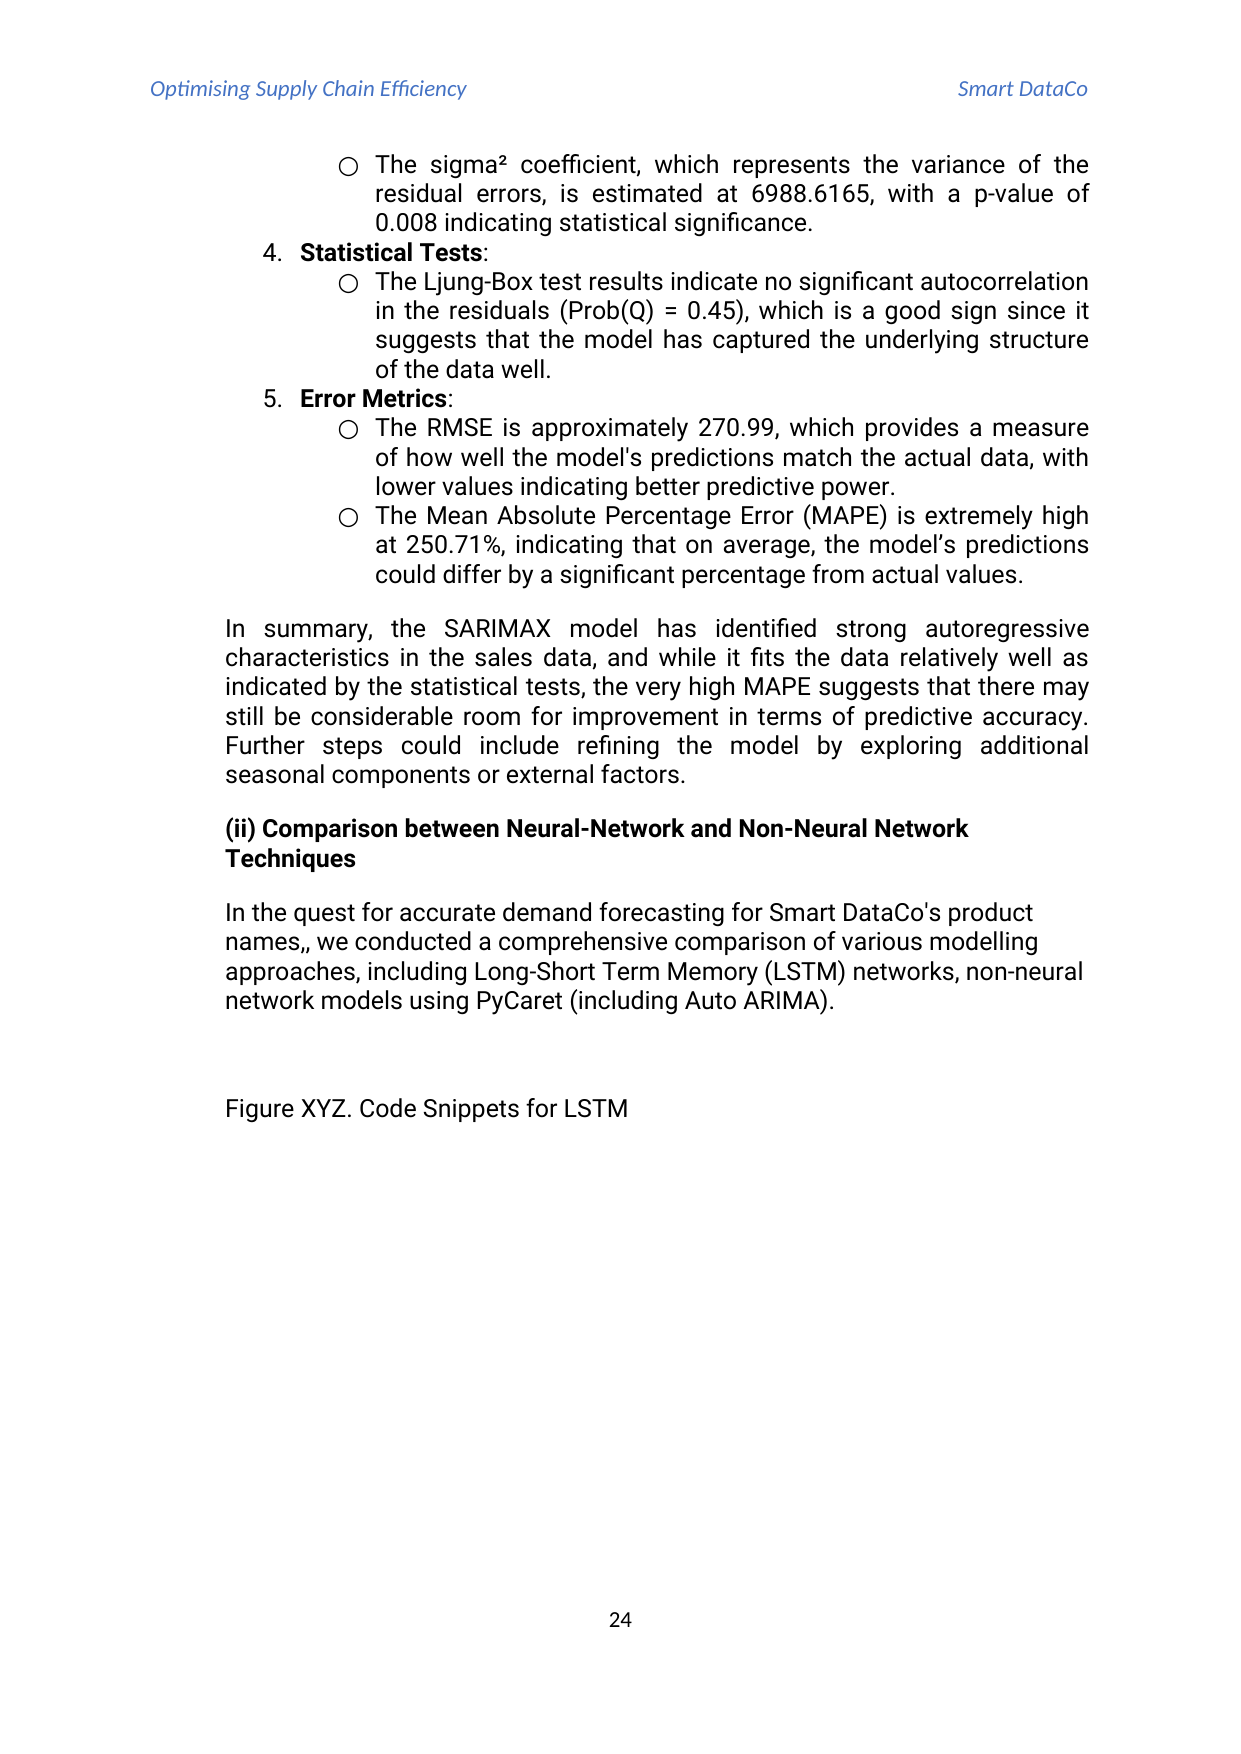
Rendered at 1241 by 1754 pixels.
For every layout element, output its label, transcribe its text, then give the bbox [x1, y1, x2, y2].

text In the quest for accurate demand forecasting for Smart DataCo's product names,, we conducted a comprehensive comparison of various modelling approaches, including Long-Short Term Memory (LSTM) networks, non-neural network models using PyCaret (including Auto ARIMA). [225, 898, 1090, 1015]
text (ii) Comparison between Neural-Network and Non-Neural Network Techniques [225, 815, 1090, 873]
list The Mean Absolute Percentage Error (MAPE) is extremely high at 250.71%, indicating that on average, the model’s predictions could differ by a significant percentage from actual values. [337, 501, 1090, 589]
list The sigma² coefficient, which represents the variance of the residual errors, is estimated at 6988.6165, with a p-value of 0.008 indicating statistical significance. [337, 150, 1090, 238]
list Statistical Tests: [262, 238, 1090, 267]
list The Ljung-Box test results indicate no significant autocorrelation in the residuals (Prob(Q) = 0.45), which is a good sign since it suggests that the model has captured the underlying structure of the data well. [337, 267, 1090, 384]
text In summary, the SARIMAX model has identified strong autoregressive characteristics in the sales data, and while it fits the data relatively well as indicated by the statistical tests, the very high MAPE suggests that there may still be considerable room for improvement in terms of predictive accuracy. Further steps could include refining the model by exploring additional seasonal components or external factors. [225, 614, 1090, 790]
list Error Metrics: [262, 384, 1090, 413]
list The RMSE is approximately 270.99, which provides a measure of how well the model's predictions match the actual data, with lower values indicating better predictive power. [337, 413, 1090, 501]
text Figure XYZ. Code Snippets for LSTM [150, 1094, 1090, 1124]
